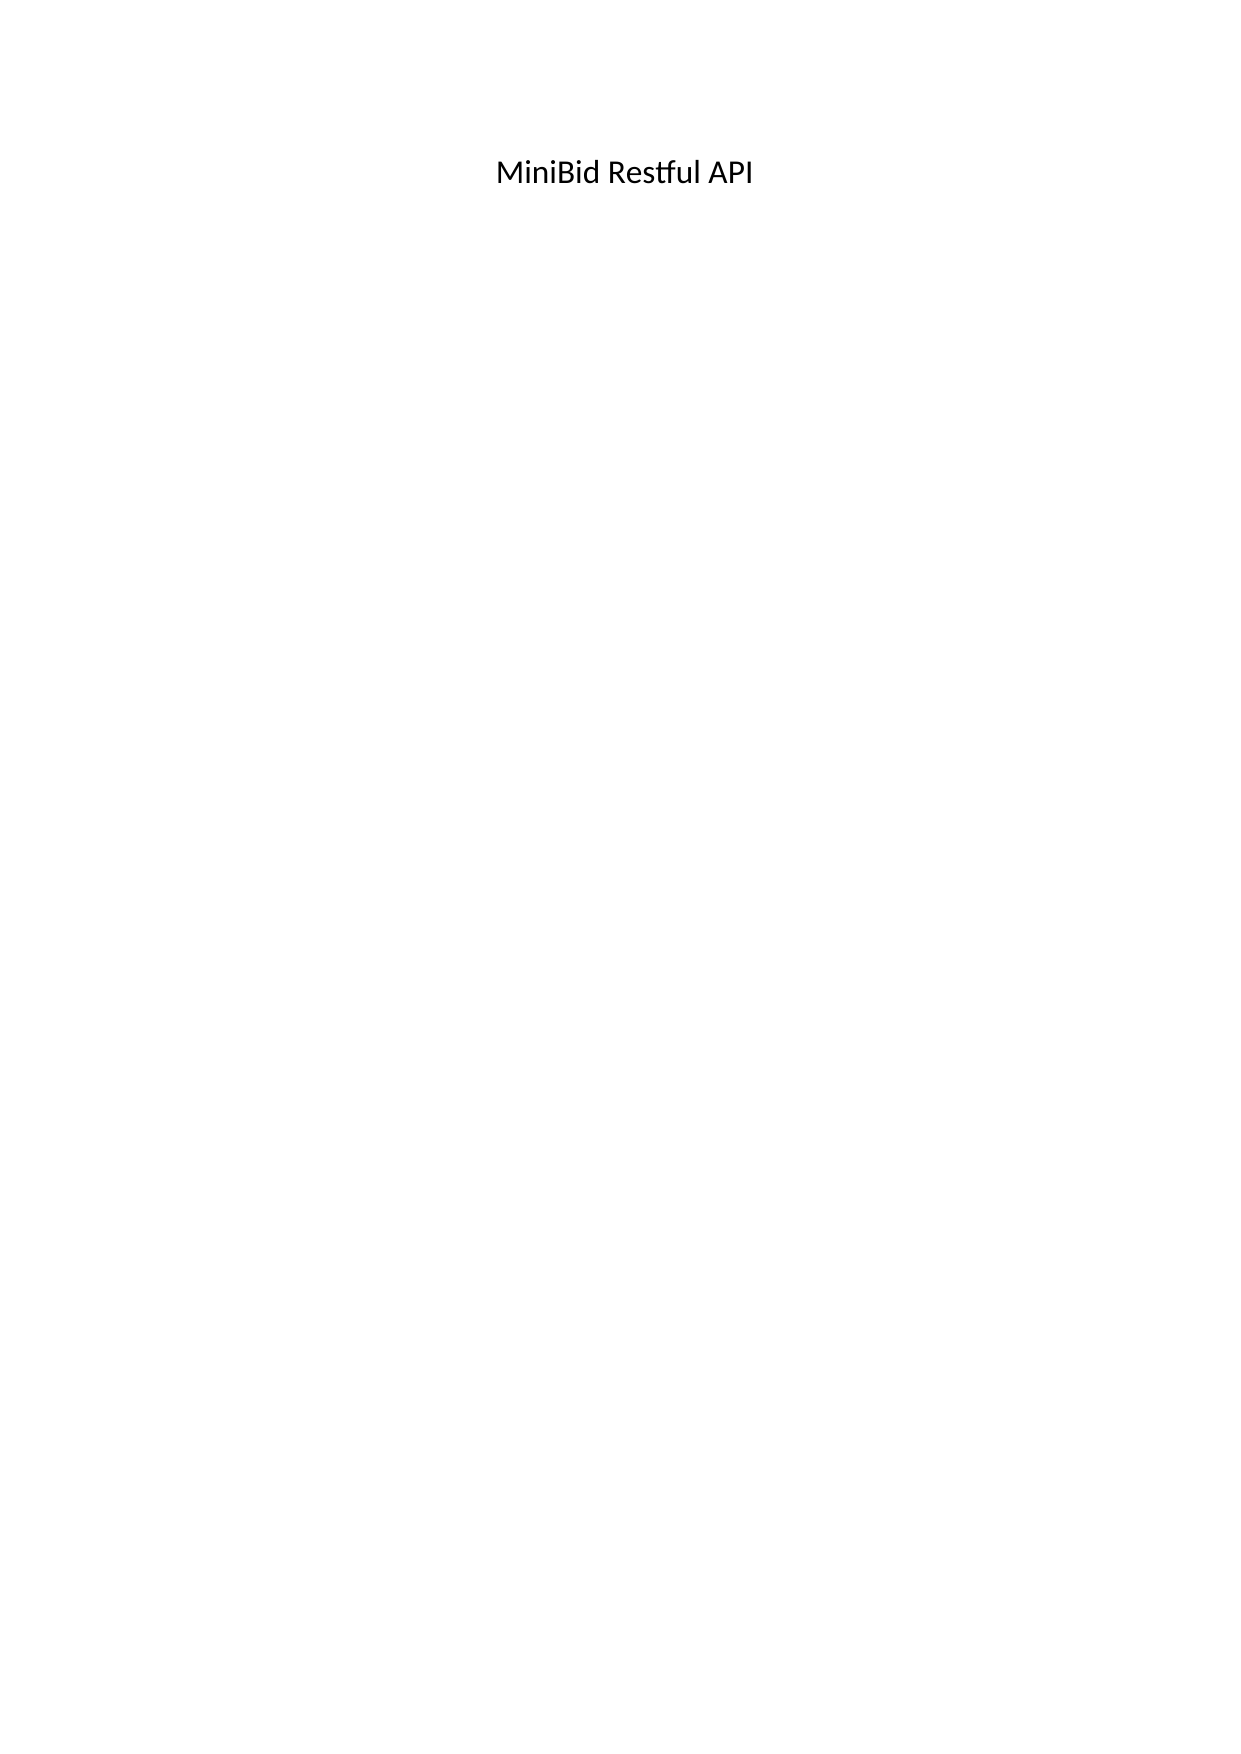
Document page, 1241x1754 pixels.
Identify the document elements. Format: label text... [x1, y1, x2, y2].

text MiniBid Restful API [151, 151, 1098, 192]
